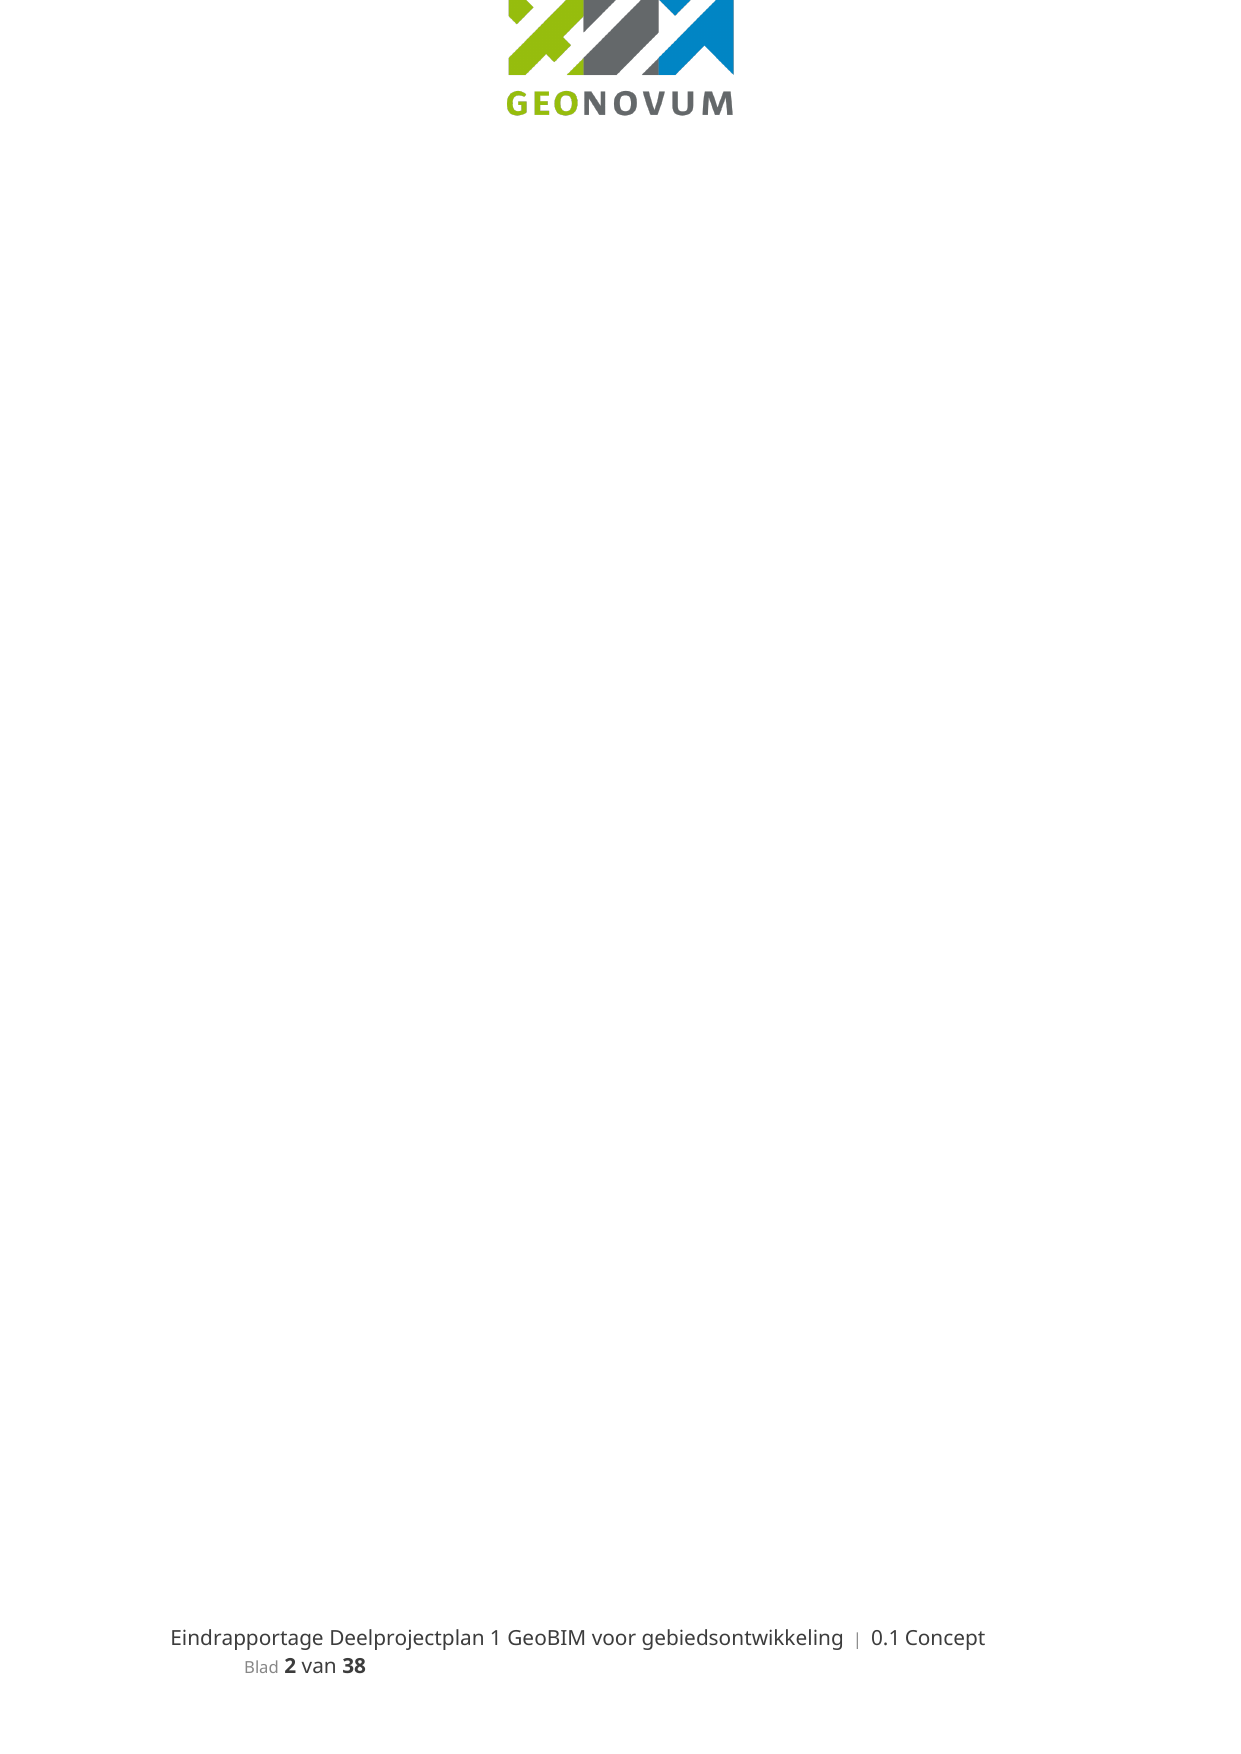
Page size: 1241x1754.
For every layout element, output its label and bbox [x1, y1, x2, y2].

picture [505, 0, 736, 118]
